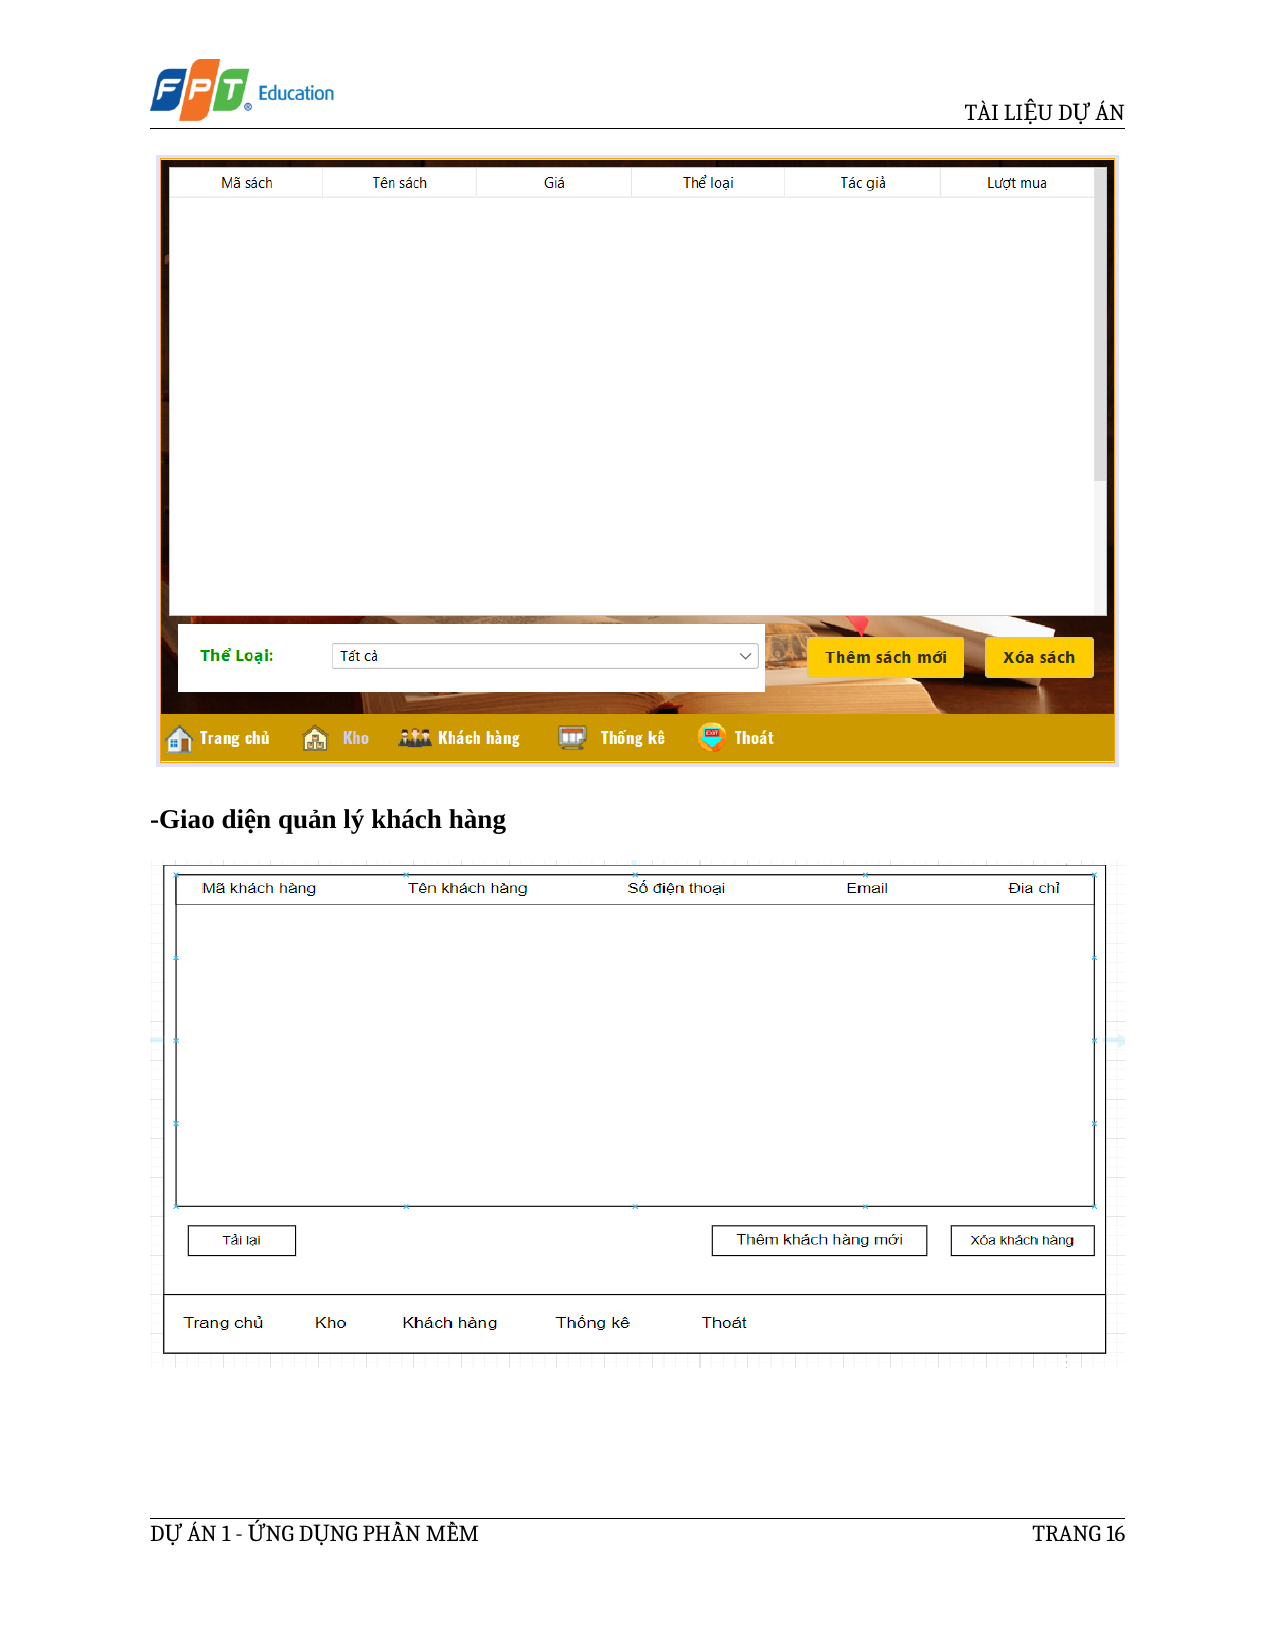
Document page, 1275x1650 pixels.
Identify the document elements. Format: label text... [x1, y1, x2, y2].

picture [150, 59, 336, 121]
picture [150, 860, 1125, 1368]
picture [150, 150, 1125, 779]
text -Giao diện quản lý khách hàng [150, 803, 1125, 834]
